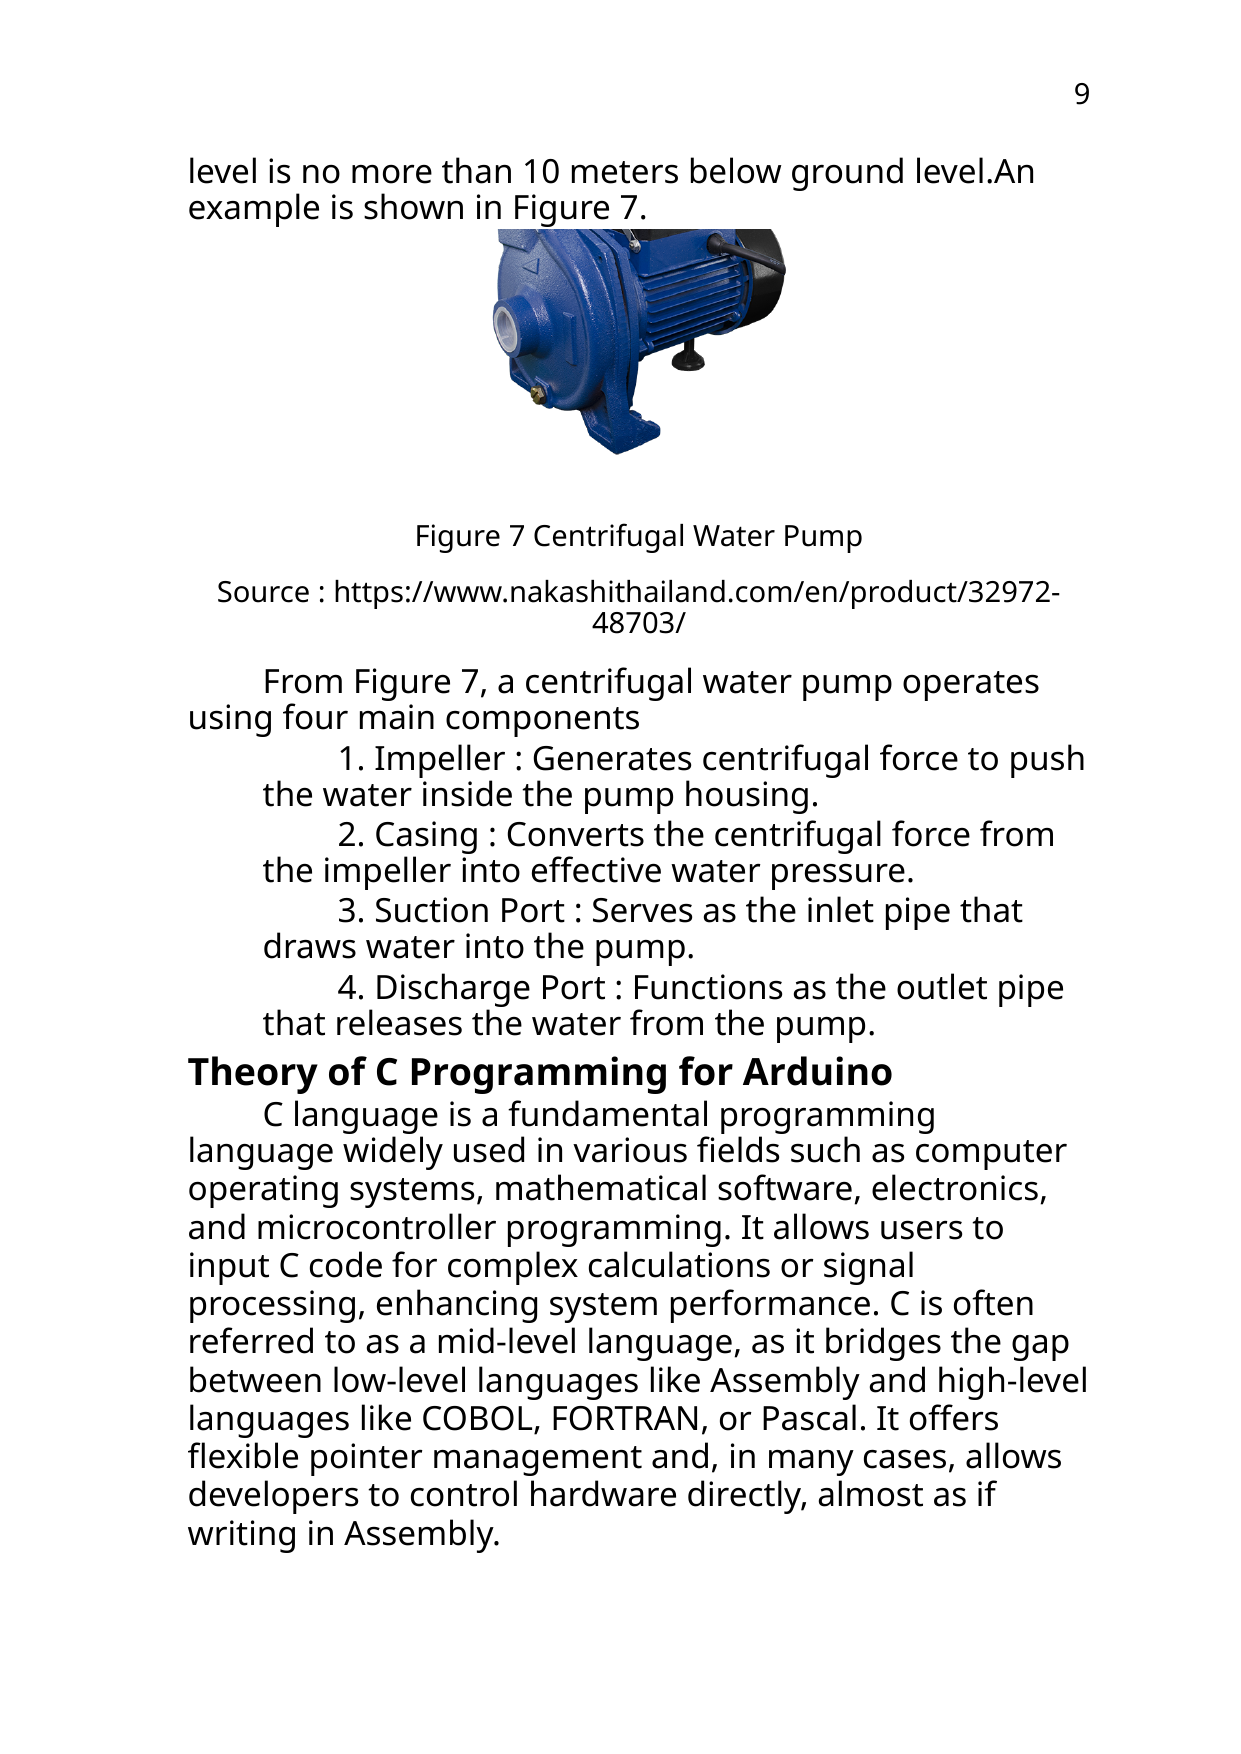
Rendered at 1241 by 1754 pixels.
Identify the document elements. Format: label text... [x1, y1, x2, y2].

picture [468, 229, 809, 458]
text From Figure 7, a centrifugal water pump operates using four main components [187, 663, 1090, 739]
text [187, 153, 1090, 229]
text 1. Impeller : Generates centrifugal force to push the water inside the pump housing. [262, 739, 1090, 816]
text 2. Casing : Converts the centrifugal force from the impeller into effective water pressure. [262, 816, 1090, 892]
text Source : https://www.nakashithailand.com/en/product/32972-48703/ [187, 576, 1090, 642]
subtitle Theory of C Programming for Arduino [187, 1045, 1090, 1096]
text C language is a fundamental programming language widely used in various fields such as computer operating systems, mathematical software, electronics, and microcontroller programming. It allows users to input C code for complex calculations or signal processing, enhancing system performance. C is often referred to as a mid-level language, as it bridges the gap between low-level languages like Assembly and high-level languages like COBOL, FORTRAN, or Pascal. It offers flexible pointer management and, in many cases, allows developers to control hardware directly, almost as if writing in Assembly. [187, 1096, 1090, 1555]
text 3. Suction Port : Serves as the inlet pipe that draws water into the pump. [262, 892, 1090, 969]
text 4. Discharge Port : Functions as the outlet pipe that releases the water from the pump. [262, 969, 1090, 1045]
